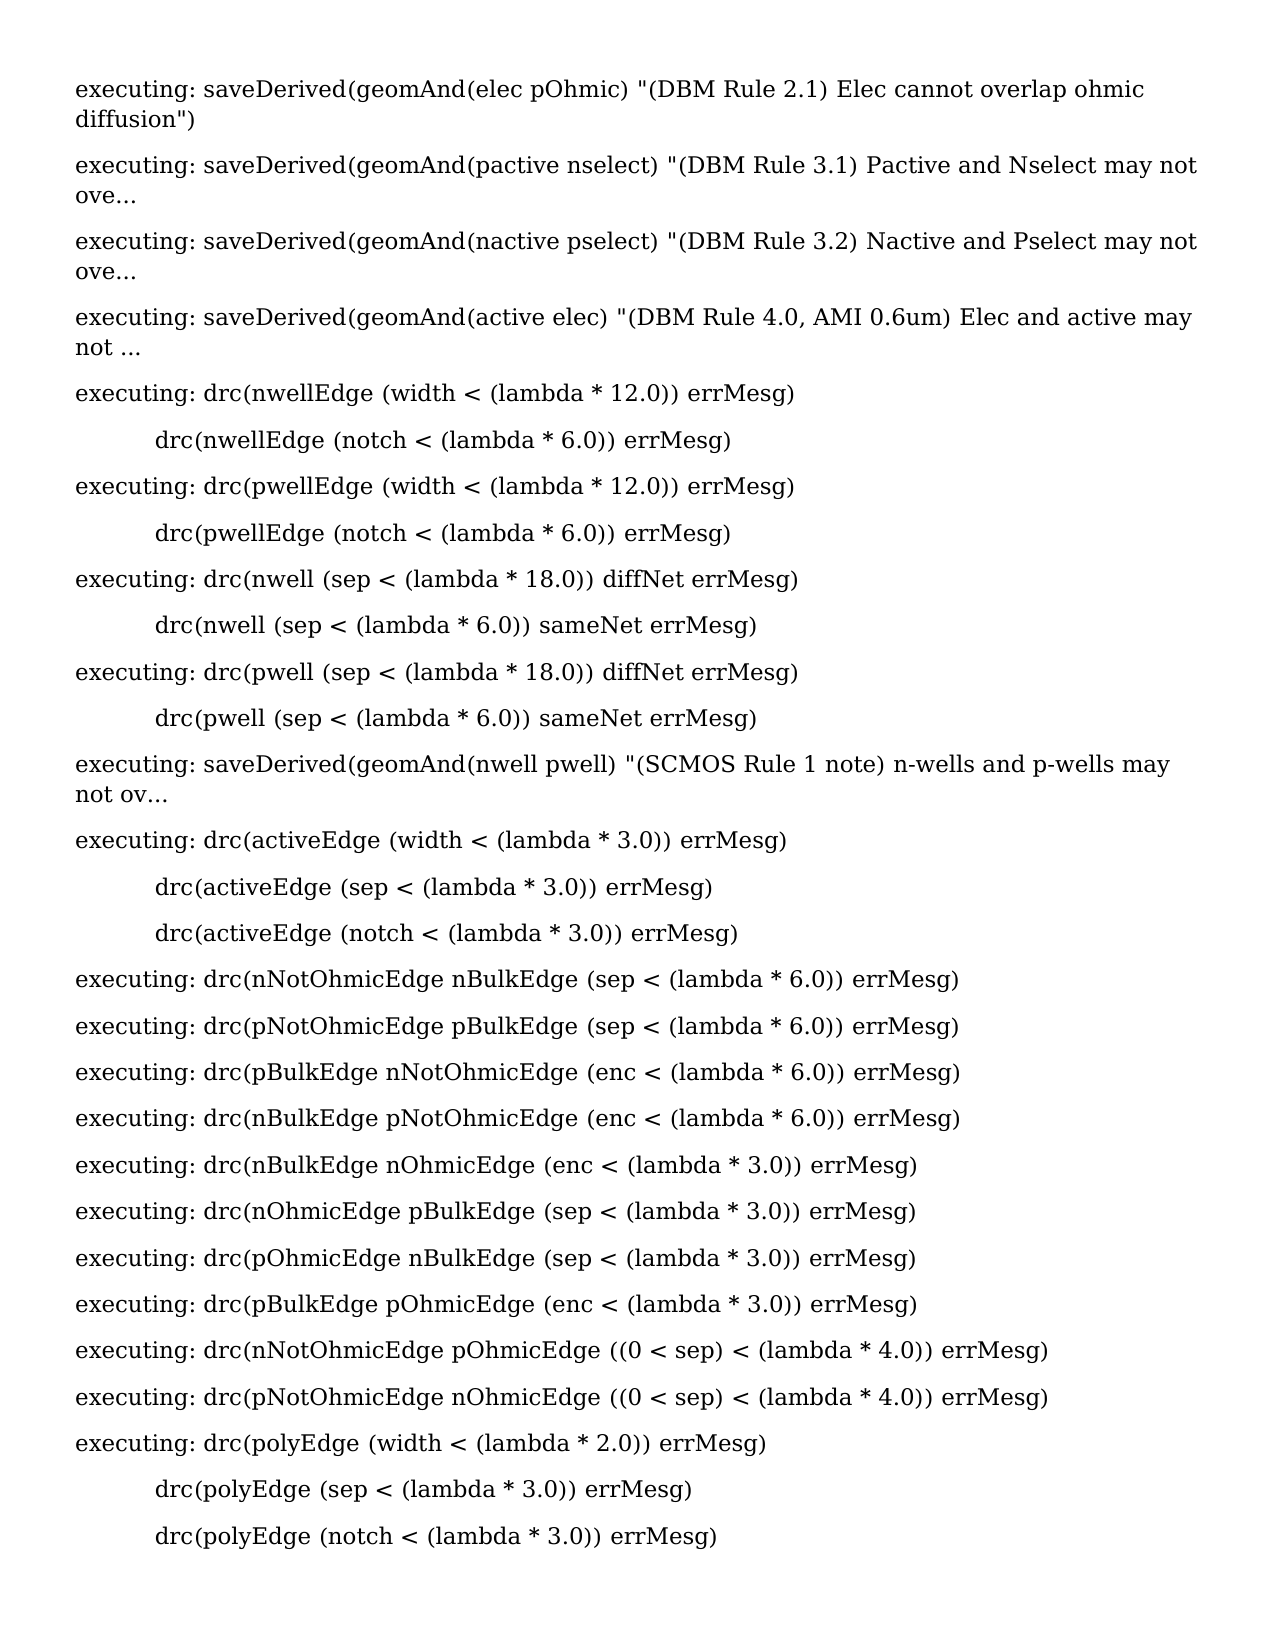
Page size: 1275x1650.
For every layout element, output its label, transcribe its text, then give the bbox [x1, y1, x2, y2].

text executing: drc(pwellEdge (width < (lambda * 12.0)) errMesg) [75, 472, 1200, 499]
text executing: drc(activeEdge (width < (lambda * 3.0)) errMesg) [75, 826, 1200, 853]
text executing: drc(nBulkEdge nOhmicEdge (enc < (lambda * 3.0)) errMesg) [75, 1151, 1200, 1178]
text executing: drc(pBulkEdge nNotOhmicEdge (enc < (lambda * 6.0)) errMesg) [75, 1058, 1200, 1085]
text executing: saveDerived(geomAnd(nwell pwell) "(SCMOS Rule 1 note) n-wells and p-wells may not ov... [75, 750, 1200, 807]
text drc(polyEdge (notch < (lambda * 3.0)) errMesg) [75, 1521, 1200, 1549]
text drc(activeEdge (notch < (lambda * 3.0)) errMesg) [75, 919, 1200, 946]
text executing: drc(nNotOhmicEdge pOhmicEdge ((0 < sep) < (lambda * 4.0)) errMesg) [75, 1336, 1200, 1363]
text executing: saveDerived(geomAnd(pactive nselect) "(DBM Rule 3.1) Pactive and Nselect may not ove... [75, 151, 1200, 208]
text executing: drc(pwell (sep < (lambda * 18.0)) diffNet errMesg) [75, 657, 1200, 685]
text drc(pwellEdge (notch < (lambda * 6.0)) errMesg) [75, 518, 1200, 546]
text drc(polyEdge (sep < (lambda * 3.0)) errMesg) [75, 1475, 1200, 1502]
text executing: saveDerived(geomAnd(nactive pselect) "(DBM Rule 3.2) Nactive and Pselect may not ove... [75, 227, 1200, 284]
text executing: drc(nwell (sep < (lambda * 18.0)) diffNet errMesg) [75, 564, 1200, 592]
text executing: drc(pBulkEdge pOhmicEdge (enc < (lambda * 3.0)) errMesg) [75, 1289, 1200, 1317]
text drc(nwell (sep < (lambda * 6.0)) sameNet errMesg) [75, 611, 1200, 638]
text executing: drc(nOhmicEdge pBulkEdge (sep < (lambda * 3.0)) errMesg) [75, 1197, 1200, 1224]
text executing: saveDerived(geomAnd(active elec) "(DBM Rule 4.0, AMI 0.6um) Elec and active may not ... [75, 303, 1200, 360]
text executing: drc(nNotOhmicEdge nBulkEdge (sep < (lambda * 6.0)) errMesg) [75, 965, 1200, 993]
text executing: drc(nwellEdge (width < (lambda * 12.0)) errMesg) [75, 379, 1200, 407]
text executing: drc(pOhmicEdge nBulkEdge (sep < (lambda * 3.0)) errMesg) [75, 1243, 1200, 1271]
text executing: drc(pNotOhmicEdge pBulkEdge (sep < (lambda * 6.0)) errMesg) [75, 1011, 1200, 1039]
text executing: drc(pNotOhmicEdge nOhmicEdge ((0 < sep) < (lambda * 4.0)) errMesg) [75, 1382, 1200, 1410]
text executing: drc(polyEdge (width < (lambda * 2.0)) errMesg) [75, 1429, 1200, 1456]
text drc(pwell (sep < (lambda * 6.0)) sameNet errMesg) [75, 704, 1200, 731]
text executing: drc(nBulkEdge pNotOhmicEdge (enc < (lambda * 6.0)) errMesg) [75, 1104, 1200, 1132]
text executing: saveDerived(geomAnd(elec pOhmic) "(DBM Rule 2.1) Elec cannot overlap ohmic diffusion") [75, 75, 1200, 132]
text drc(activeEdge (sep < (lambda * 3.0)) errMesg) [75, 872, 1200, 900]
text drc(nwellEdge (notch < (lambda * 6.0)) errMesg) [75, 426, 1200, 453]
